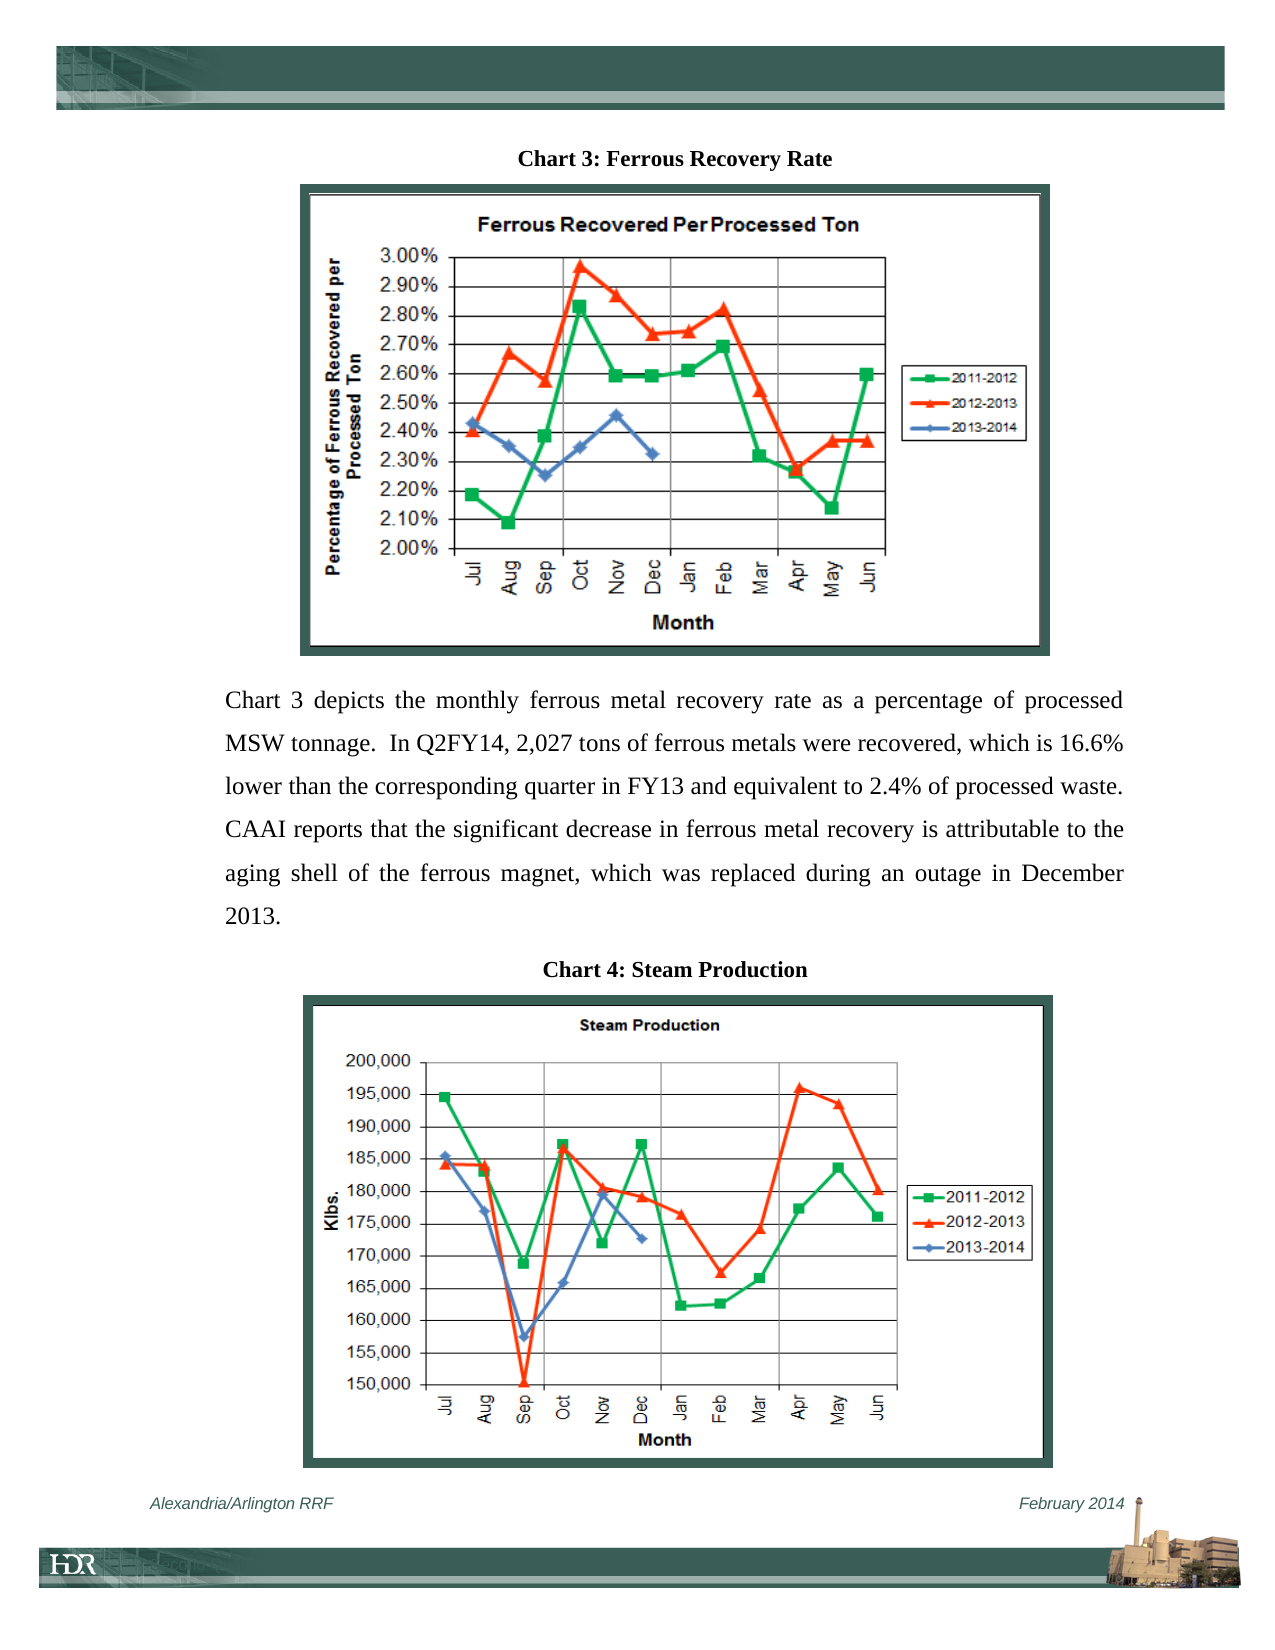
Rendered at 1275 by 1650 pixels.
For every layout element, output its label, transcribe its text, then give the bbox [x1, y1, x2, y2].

text Chart 3: Ferrous Recovery Rate [150, 145, 1125, 171]
text Chart 3 depicts the monthly ferrous metal recovery rate as a percentage of processed MSW tonnage. In Q2FY14, 2,027 tons of ferrous metals were recovered, which is 16.6% lower than the corresponding quarter in FY13 and equivalent to 2.4% of processed waste. CAAI reports that the significant decrease in ferrous metal recovery is attributable to the aging shell of the ferrous magnet, which was replaced during an outage in December 2013. [225, 685, 1125, 929]
picture [56, 45, 1225, 110]
picture [309, 193, 1041, 647]
text Chart 4: Steam Production [150, 956, 1125, 983]
picture [313, 1005, 1044, 1458]
picture [21, 1487, 1253, 1604]
